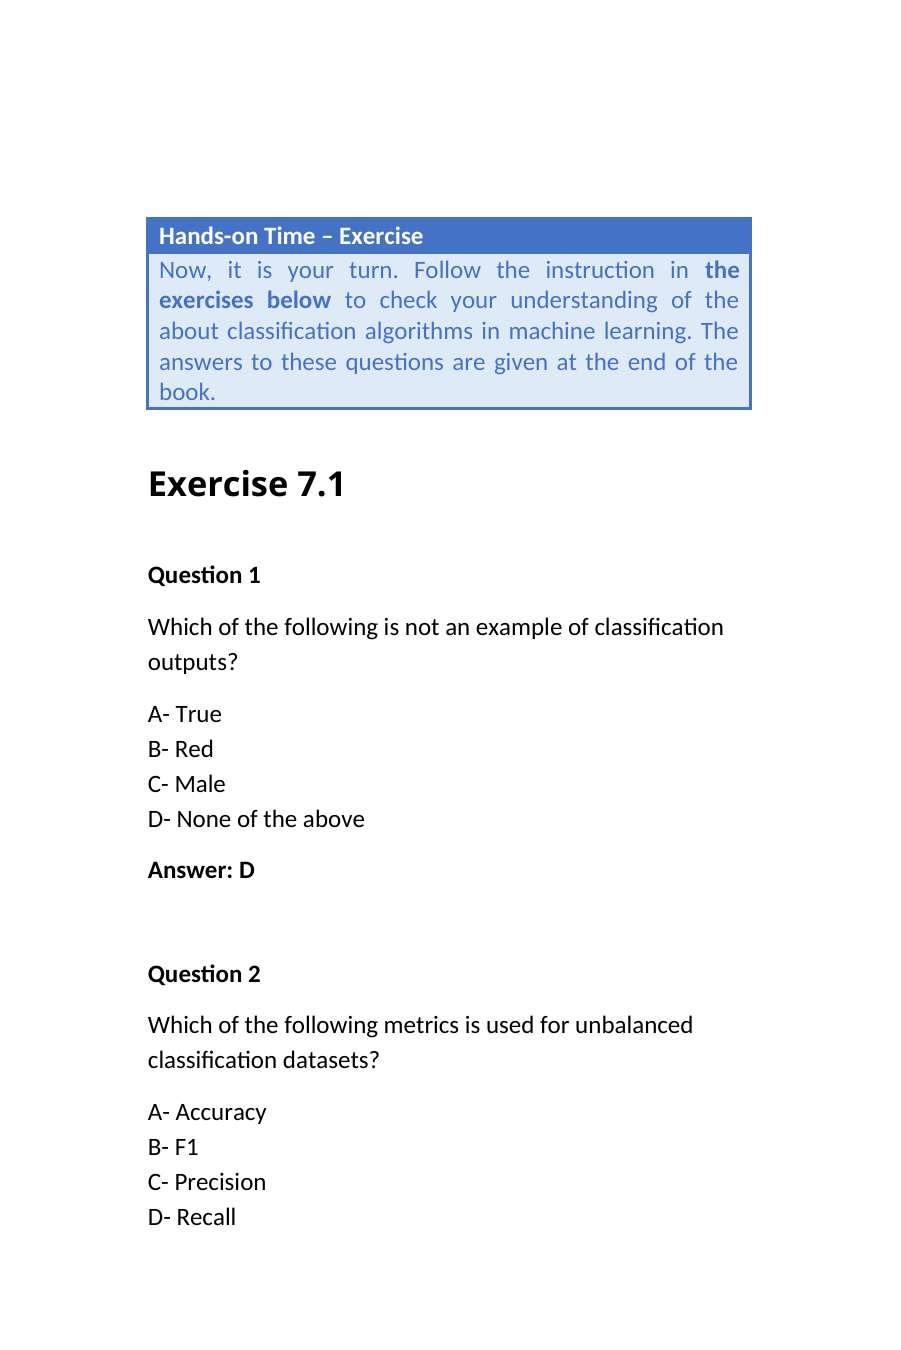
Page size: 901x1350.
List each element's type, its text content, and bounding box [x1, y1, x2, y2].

subtitle Exercise 7.1 [148, 459, 752, 506]
text Question 1 [148, 559, 752, 590]
text Which of the following is not an example of classification outputs? [148, 611, 752, 677]
text Which of the following metrics is used for unbalanced classification datasets? [148, 1009, 752, 1075]
text Question 2 [148, 958, 752, 988]
text Answer: D [148, 854, 752, 885]
table_header Hands-on Time – Exercise [149, 220, 749, 251]
table_cell Now, it is your turn. Follow the instruction in the exercises below to check your understanding of the about classification algorithms in machine learning. The answers to these questions are given at the end of the book. [149, 254, 749, 407]
text A- True B- Red C- Male D- None of the above [148, 698, 752, 833]
text A- Accuracy B- F1 C- Precision D- Recall [148, 1096, 752, 1232]
